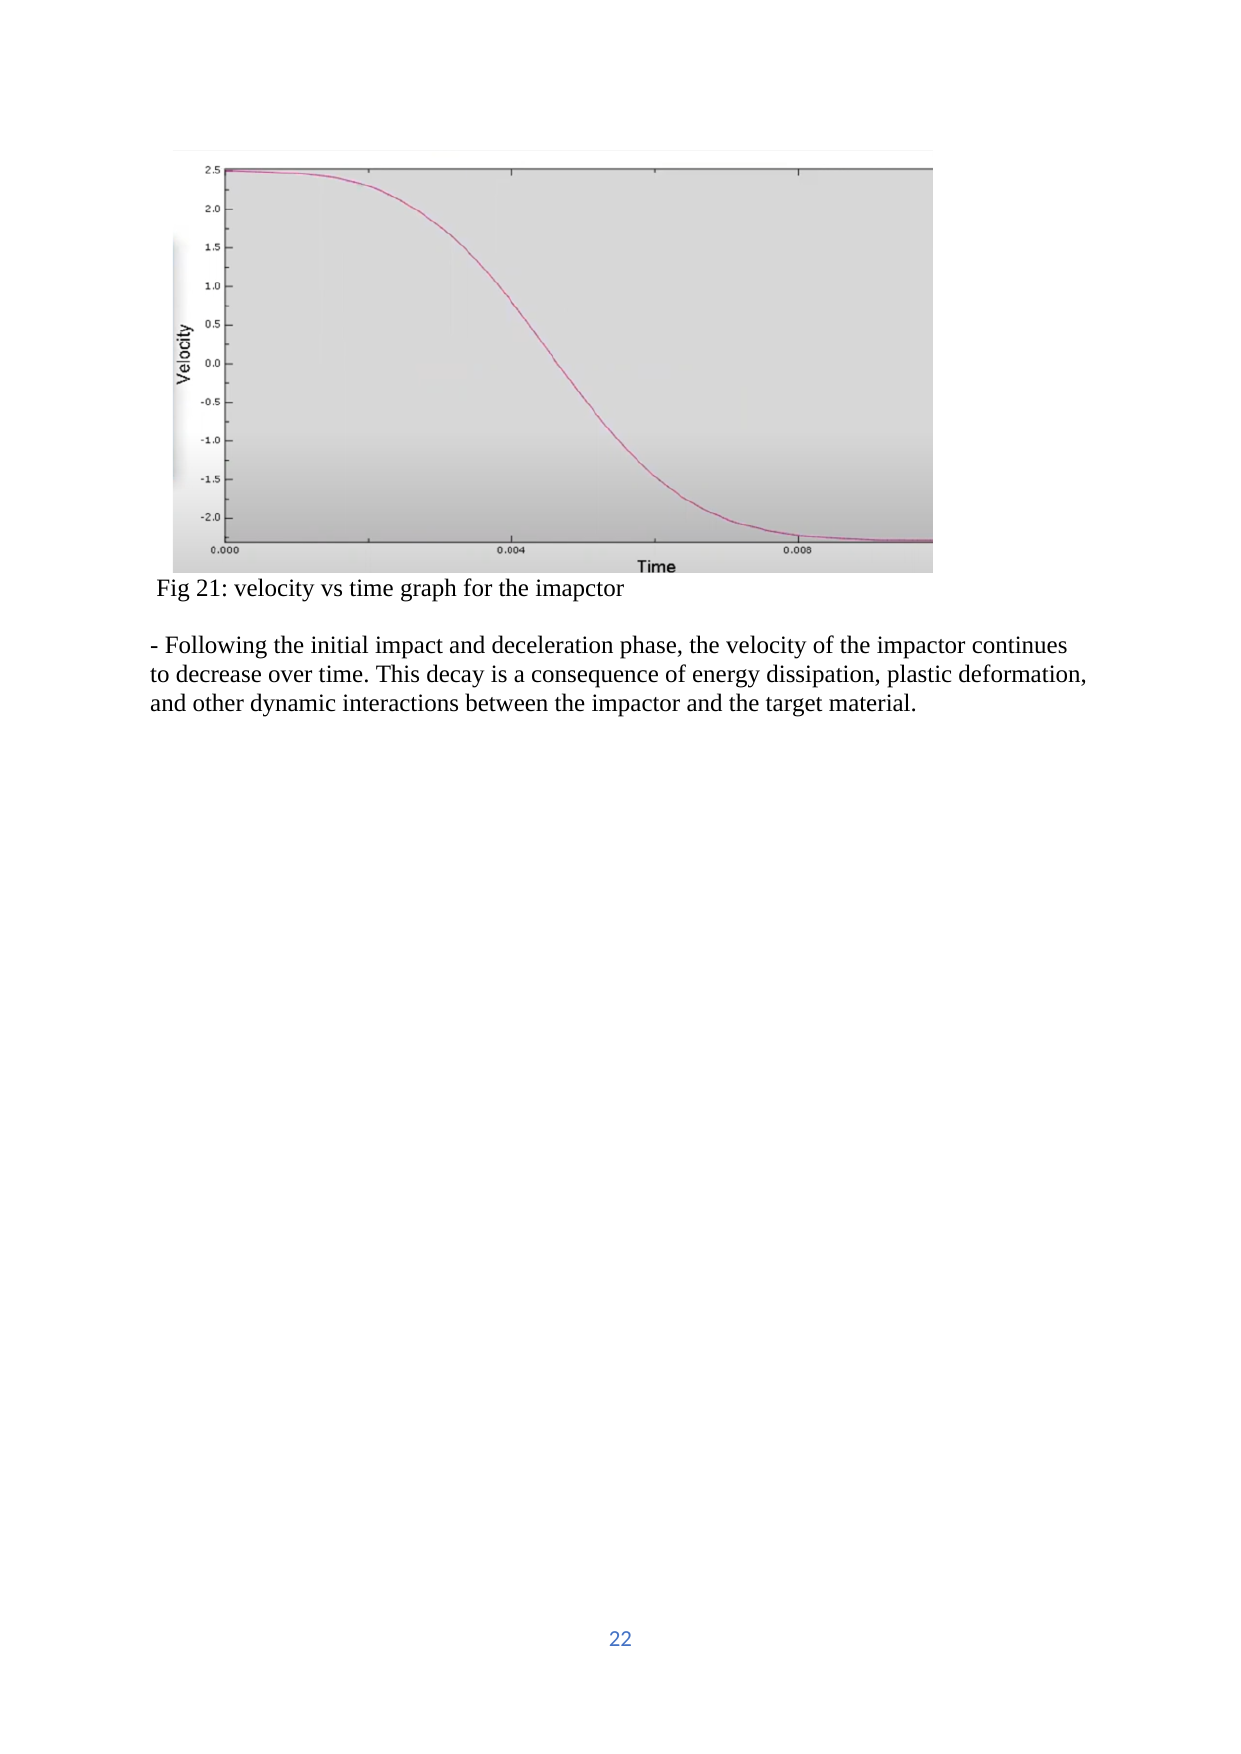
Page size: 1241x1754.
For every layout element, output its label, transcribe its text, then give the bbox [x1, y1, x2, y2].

text - Following the initial impact and deceleration phase, the velocity of the impactor continues to decrease over time. This decay is a consequence of energy dissipation, plastic deformation, and other dynamic interactions between the impactor and the target material. [150, 630, 1090, 716]
picture [172, 150, 933, 573]
